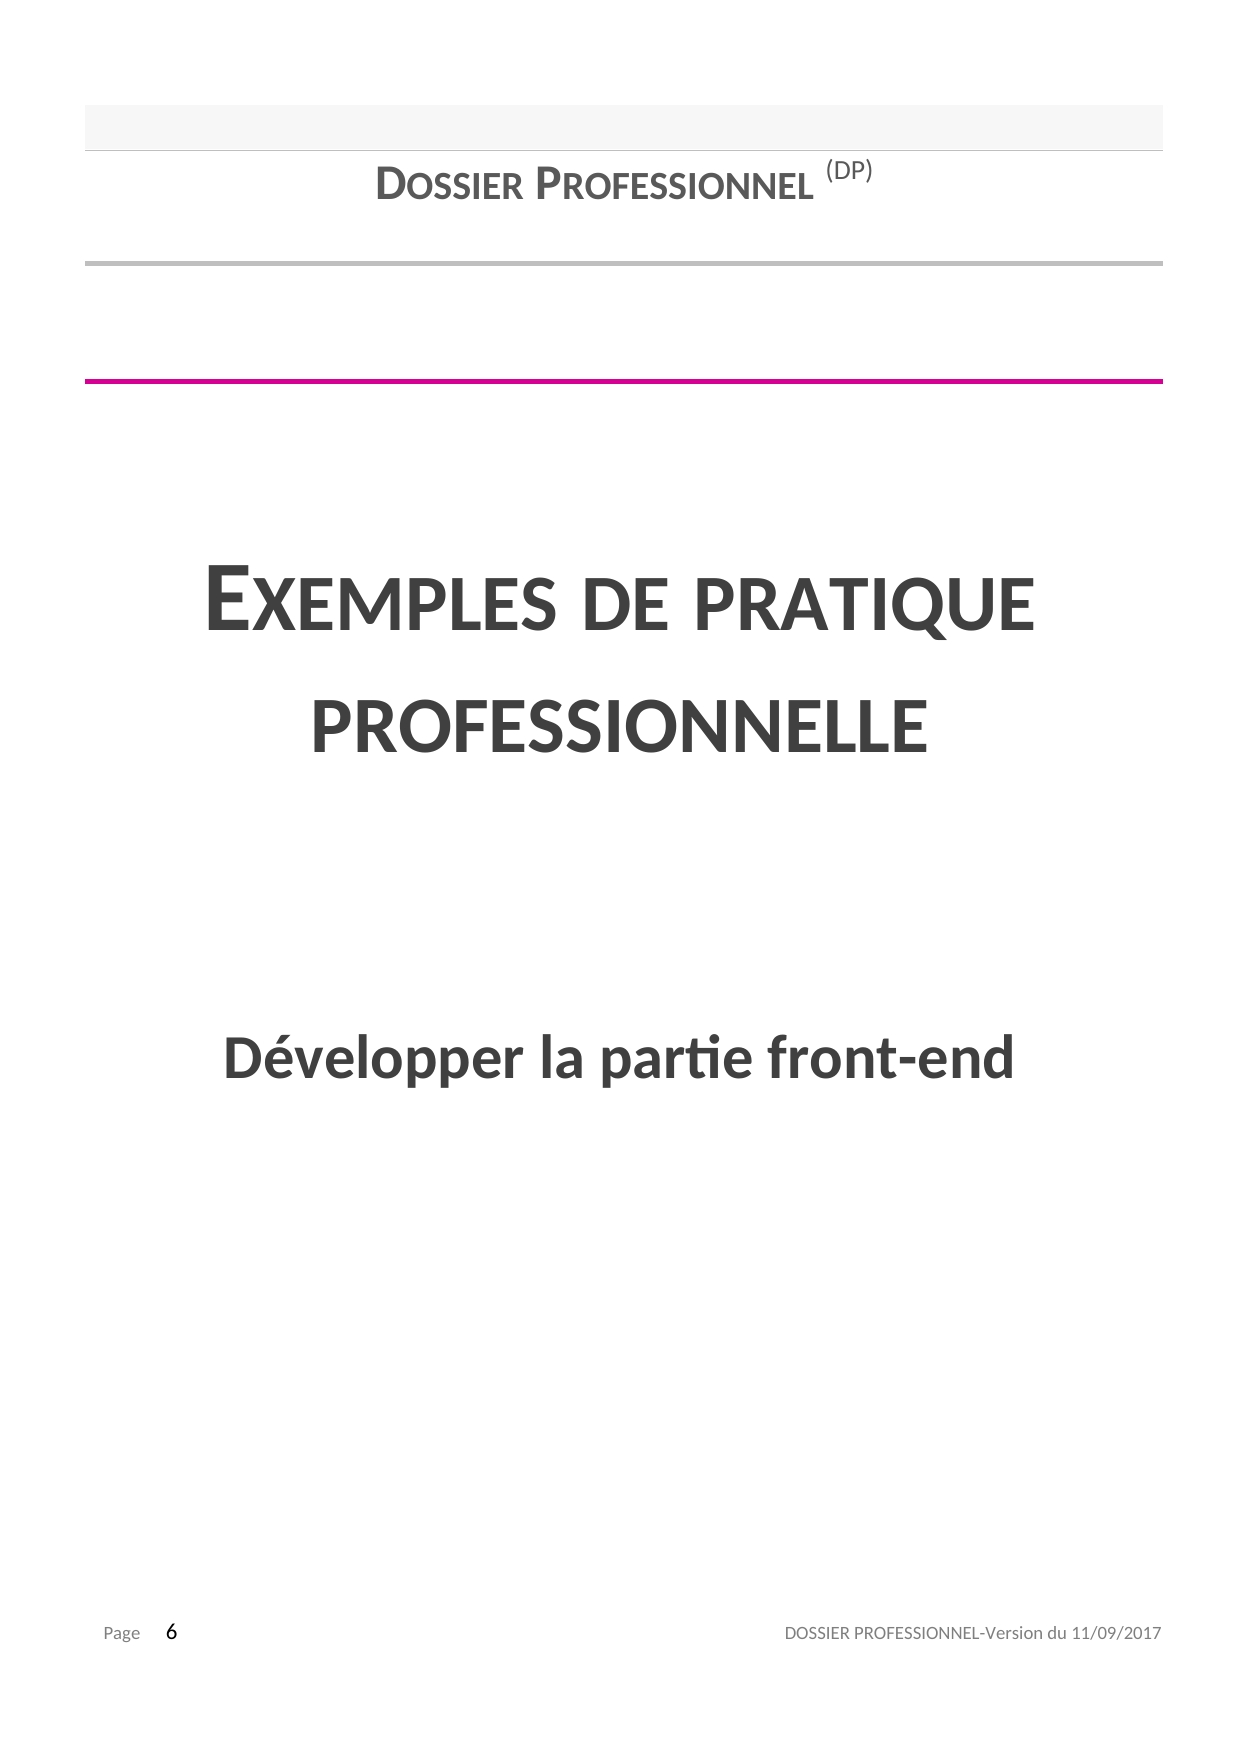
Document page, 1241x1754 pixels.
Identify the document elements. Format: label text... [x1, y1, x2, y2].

text Exemples de pratique [118, 534, 1122, 656]
text professionnelle [118, 656, 1122, 778]
text Développer la partie front-end [118, 1018, 1122, 1094]
